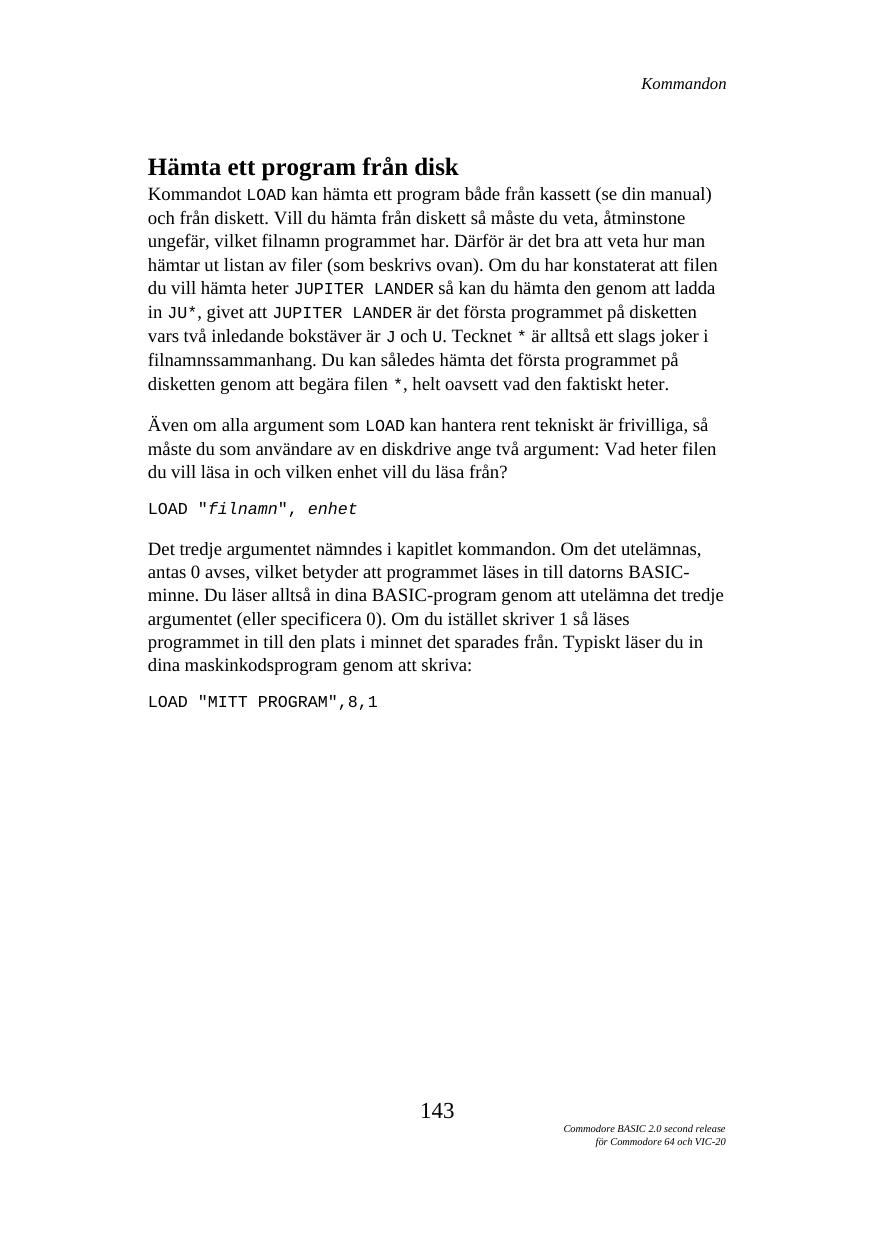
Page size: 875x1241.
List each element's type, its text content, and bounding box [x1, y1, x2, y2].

subtitle Hämta ett program från disk [148, 152, 726, 181]
text Kommandot LOAD kan hämta ett program både från kassett (se din manual) och från diskett. Vill du hämta från diskett så måste du veta, åtminstone ungefär, vilket filnamn programmet har. Därför är det bra att veta hur man hämtar ut listan av filer (som beskrivs ovan). Om du har konstaterat att filen du vill hämta heter JUPITER LANDER så kan du hämta den genom att ladda in JU*, givet att JUPITER LANDER är det första programmet på disketten vars två inledande bokstäver är J och U. Tecknet * är alltså ett slags joker i filnamnssammanhang. Du kan således hämta det första programmet på disketten genom att begära filen *, helt oavsett vad den faktiskt heter. [148, 183, 726, 395]
text LOAD "filnamn", enhet [148, 501, 726, 519]
text Även om alla argument som LOAD kan hantera rent tekniskt är frivilliga, så måste du som användare av en diskdrive ange två argument: Vad heter filen du vill läsa in och vilken enhet vill du läsa från? [148, 413, 726, 482]
text Det tredje argumentet nämndes i kapitlet kommandon. Om det utelämnas, antas 0 avses, vilket betyder att programmet läses in till datorns BASIC-minne. Du läser alltså in dina BASIC-program genom att utelämna det tredje argumentet (eller specificera 0). Om du istället skriver 1 så läses programmet in till den plats i minnet det sparades från. Typiskt läser du in dina maskinkodsprogram genom att skriva: [148, 538, 726, 675]
text LOAD "MITT PROGRAM",8,1 [148, 694, 726, 713]
